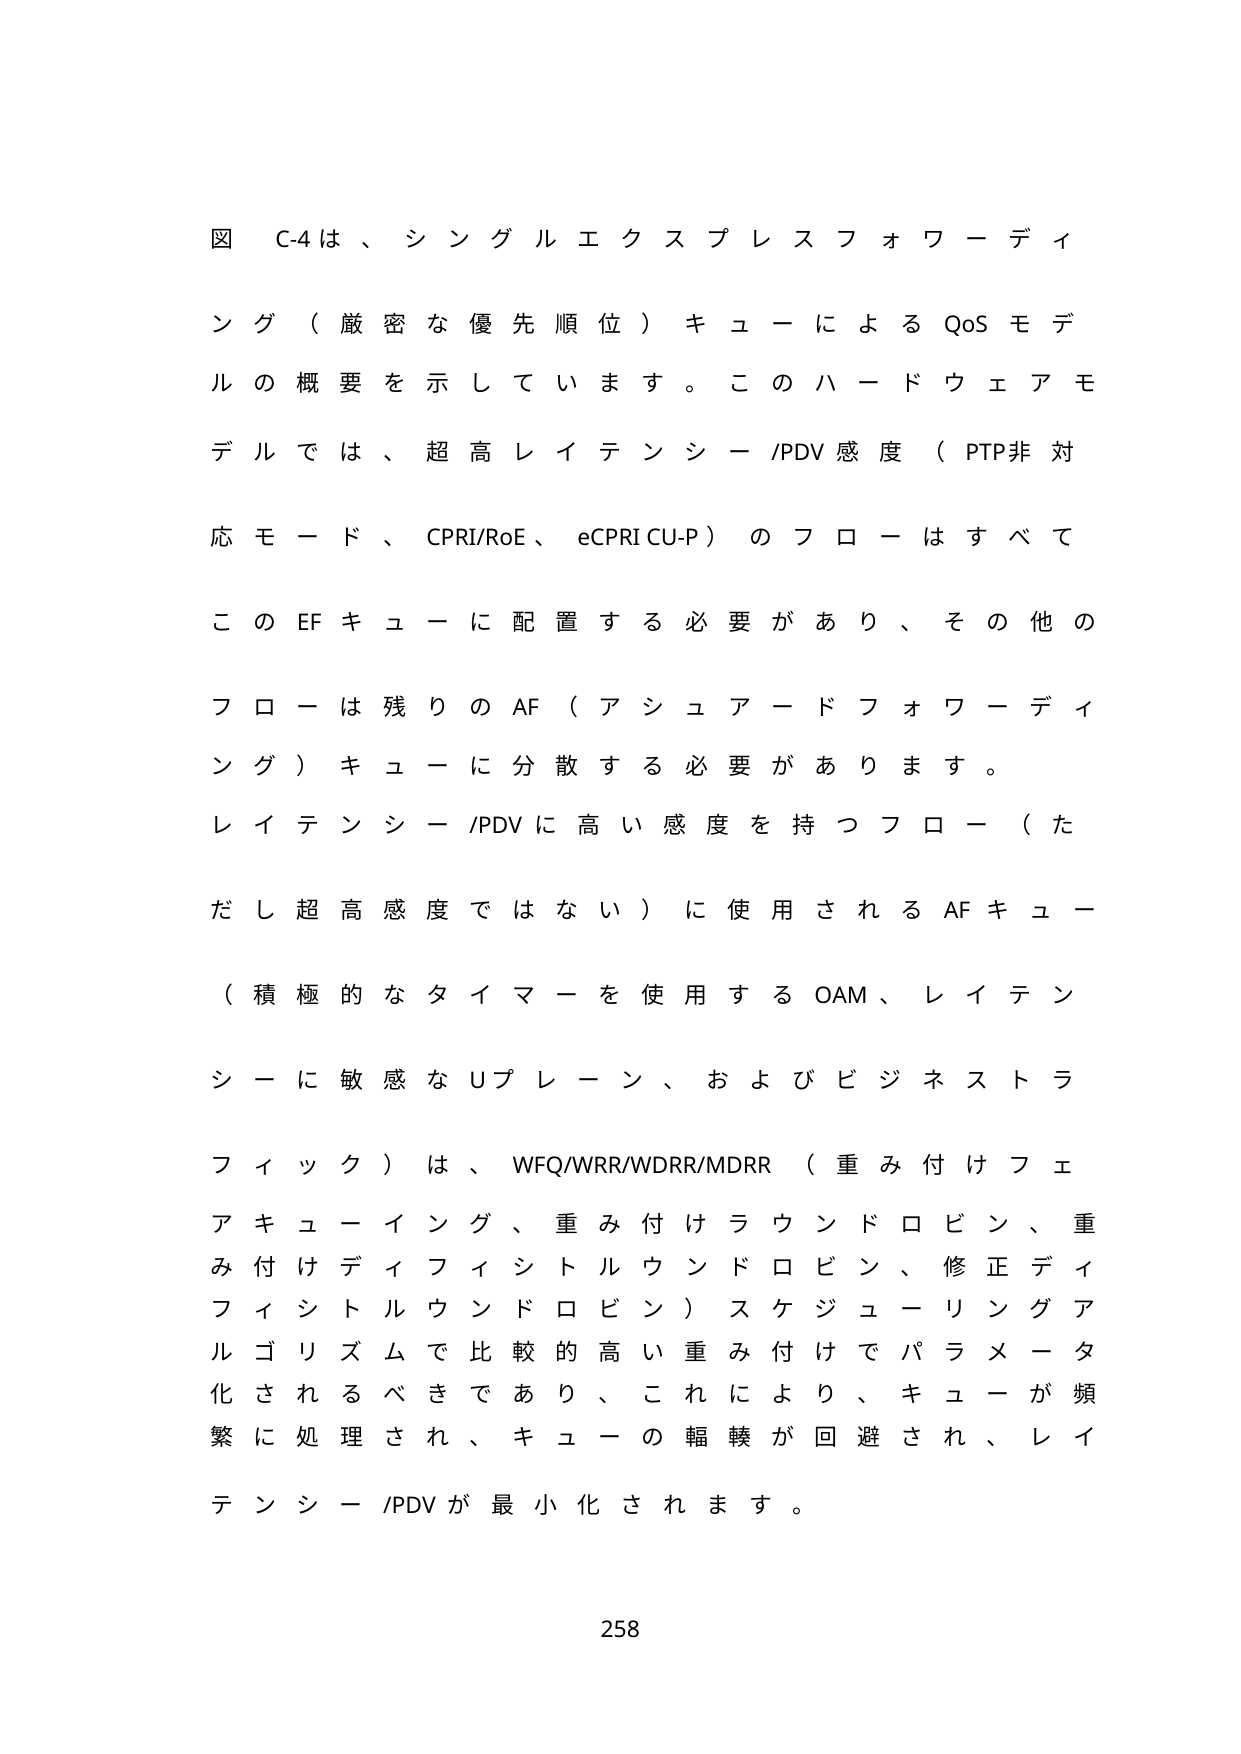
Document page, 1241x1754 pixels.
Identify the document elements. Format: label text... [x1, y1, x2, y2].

text レイテンシー/PDVに高い感度を持つフロー（ただし超高感度ではない）に使用されるAFキュー（積極的なタイマーを使用するOAM、レイテンシーに敏感なUプレーン、およびビジネストラフィック）は、WFQ/WRR/WDRR/MDRR（重み付けフェアキューイング、重み付けラウンドロビン、重み付けディフィシトルウンドロビン、修正ディフィシトルウンドロビン）スケジューリングアルゴリズムで比較的高い重み付けでパラメータ化されるべきであり、これにより、キューが頻繁に処理され、キューの輻輳が回避され、レイテンシー/PDVが最小化されます。 [192, 790, 1116, 1537]
text 図 C-4は、シングルエクスプレスフォワーディング（厳密な優先順位）キューによるQoSモデルの概要を示しています。このハードウェアモデルでは、超高レイテンシー/PDV感度（PTP非対応モード、CPRI/RoE、eCPRI CU-P）のフローはすべてこのEFキューに配置する必要があり、その他のフローは残りのAF（アシュアードフォワーディング）キューに分散する必要があります。 [192, 204, 1116, 781]
